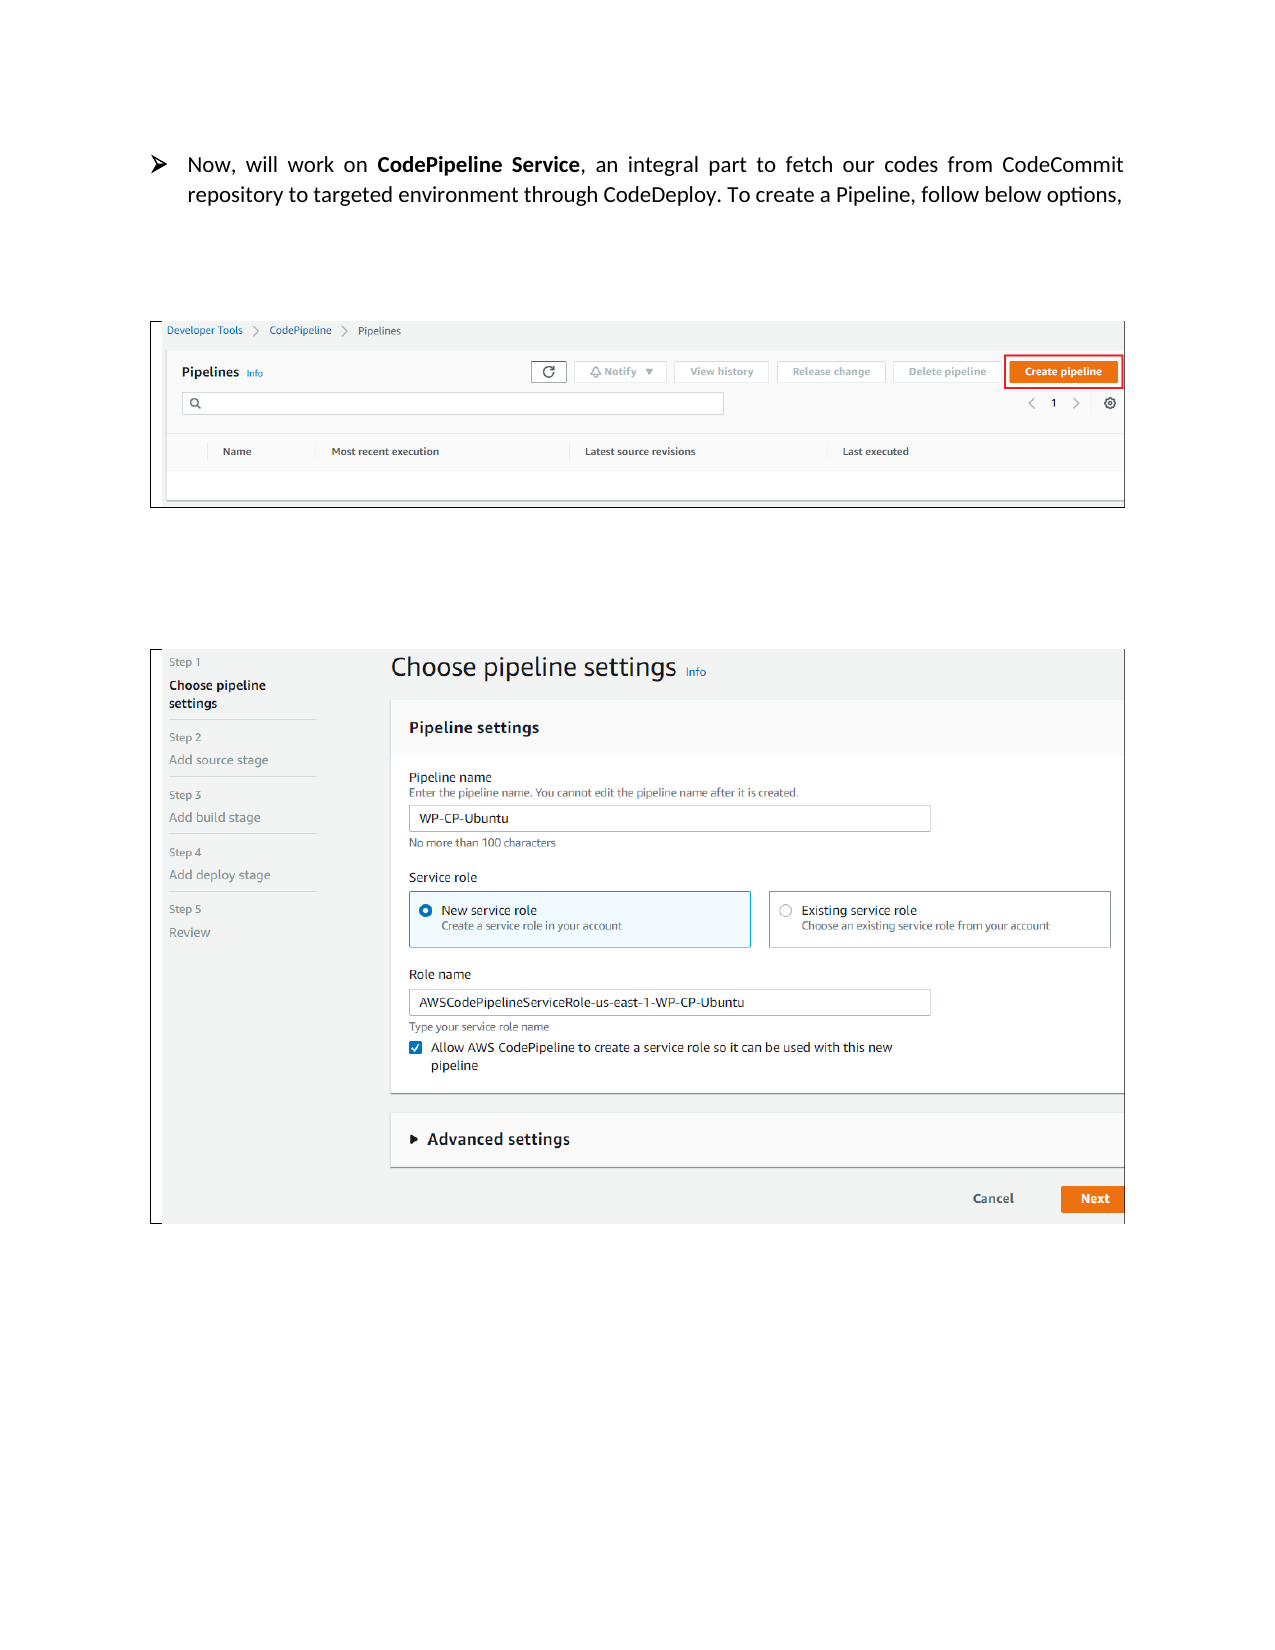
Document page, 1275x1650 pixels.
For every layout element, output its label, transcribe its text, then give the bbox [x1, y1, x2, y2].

table_header [151, 650, 161, 1223]
list Now, will work on CodePipeline Service, an integral part to fetch our codes from CodeCommit repository to targeted environment through CodeDeploy. To create a Pipeline, follow below options, [150, 150, 1125, 208]
picture [161, 321, 1125, 507]
picture [161, 649, 1125, 1224]
table_header [151, 322, 161, 507]
